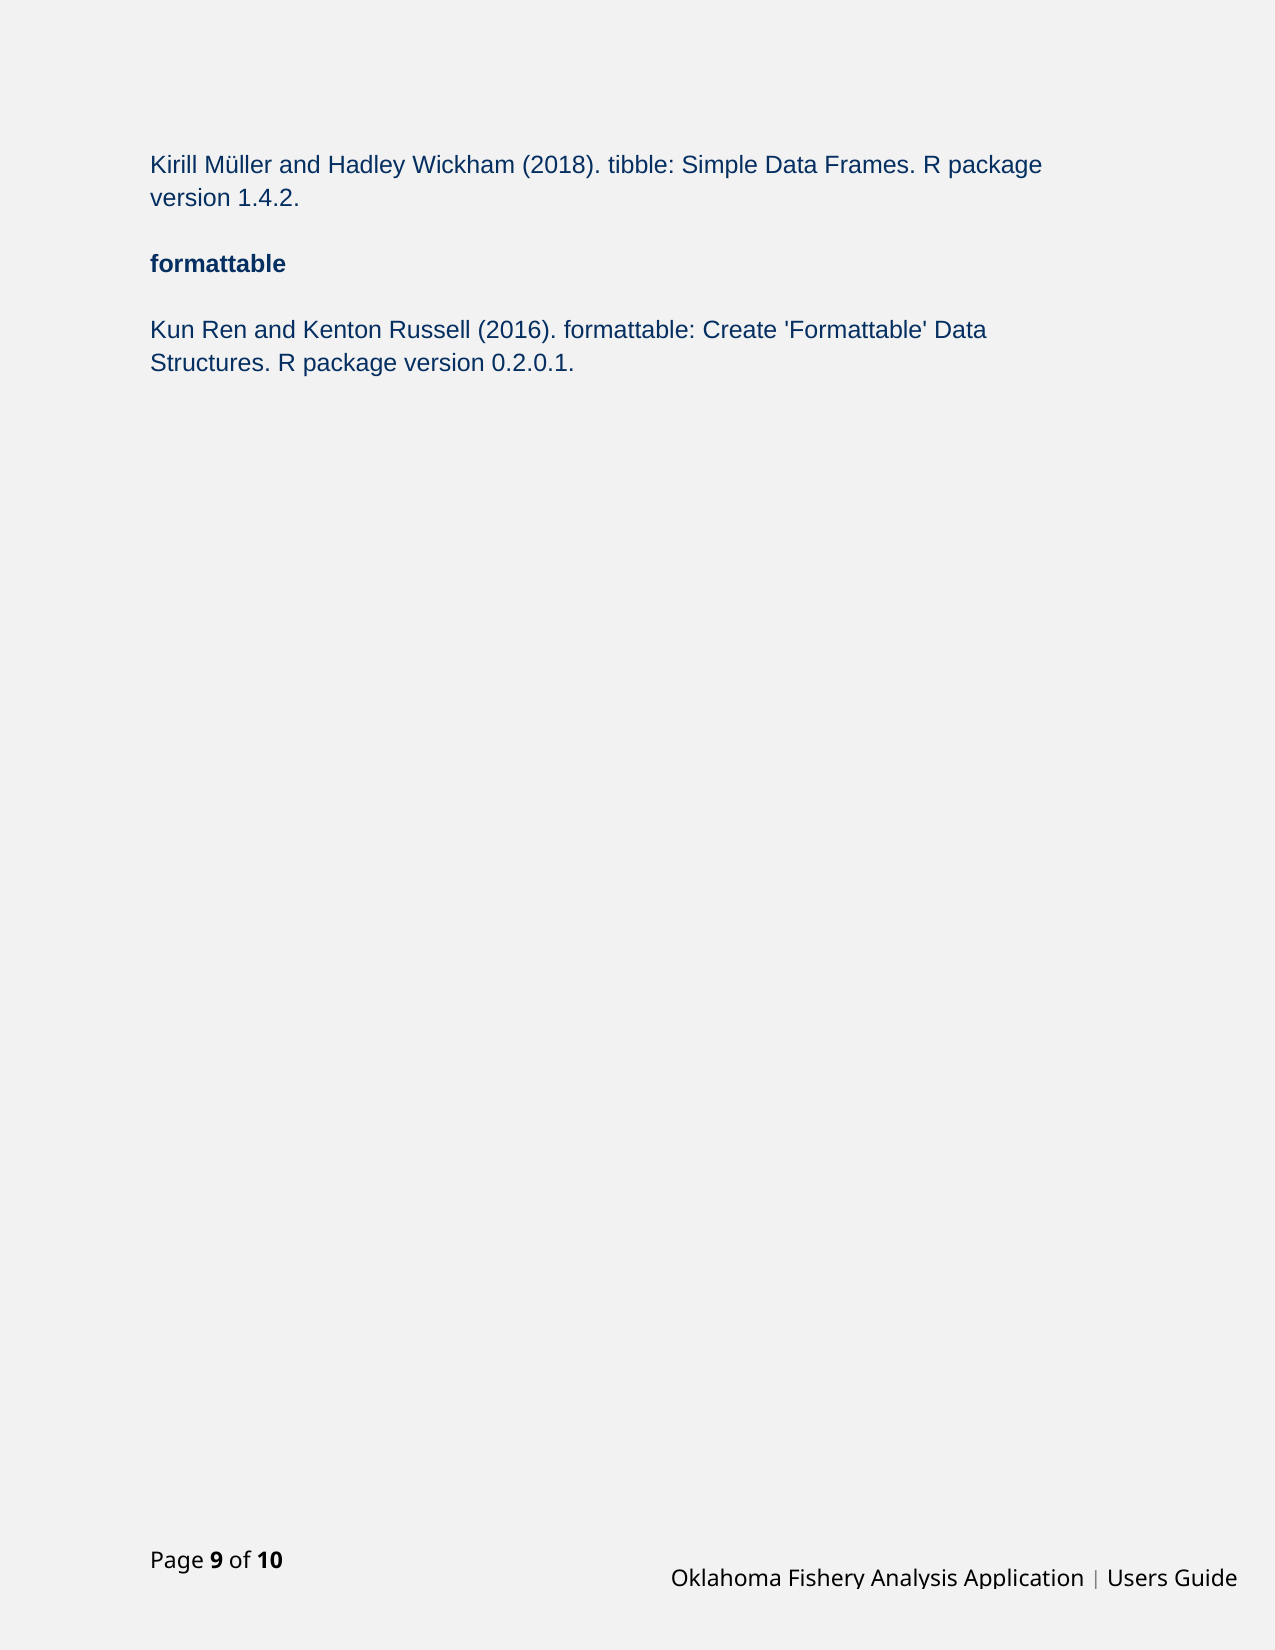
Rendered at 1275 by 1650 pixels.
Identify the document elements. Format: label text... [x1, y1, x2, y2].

text Structures. R package version 0.2.0.1. [150, 348, 1125, 377]
text formattable [150, 249, 1125, 278]
text version 1.4.2. [150, 183, 1125, 212]
text Kirill Müller and Hadley Wickham (2018). tibble: Simple Data Frames. R package [150, 150, 1125, 179]
text Kun Ren and Kenton Russell (2016). formattable: Create 'Formattable' Data [150, 315, 1125, 344]
